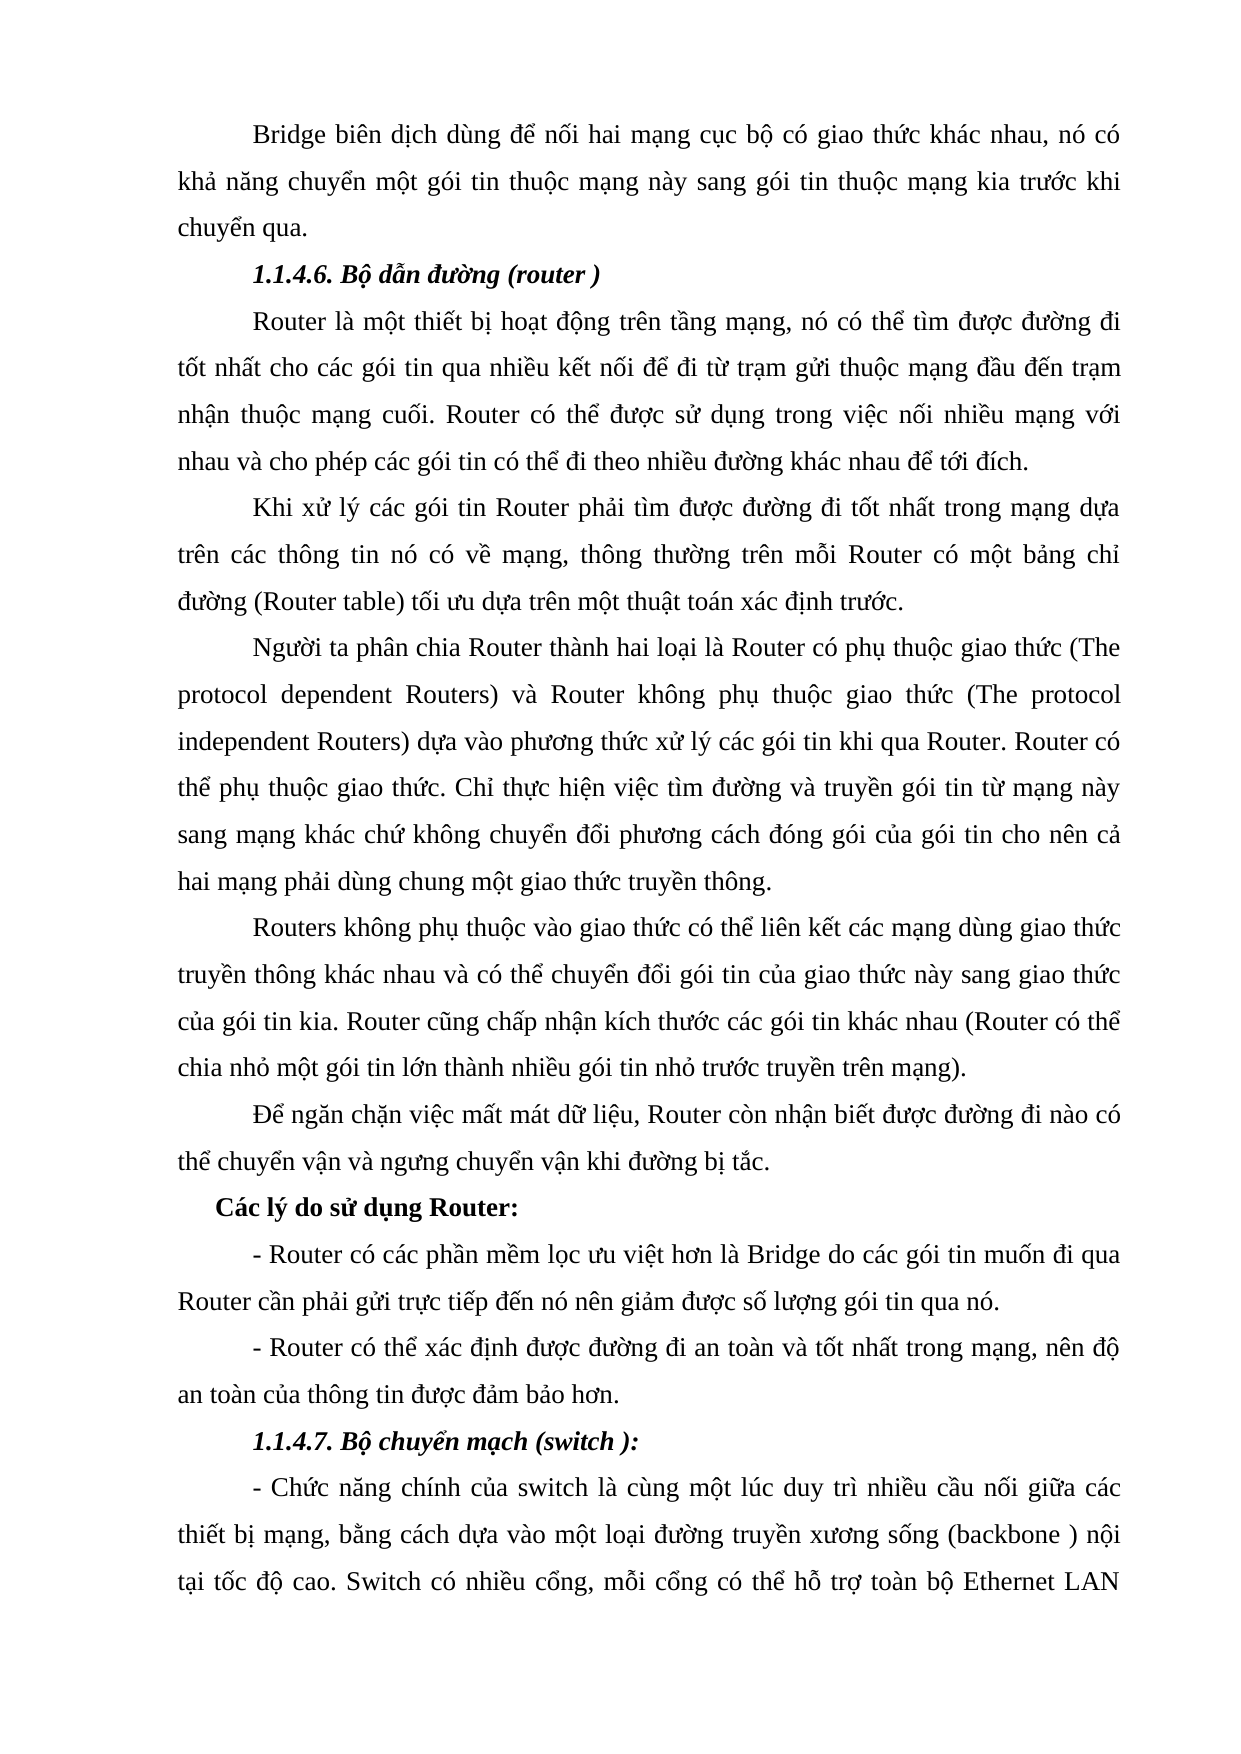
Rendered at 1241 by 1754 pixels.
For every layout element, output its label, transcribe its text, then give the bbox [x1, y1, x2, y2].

text Các lý do sử dụng Router: [177, 1191, 1122, 1223]
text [177, 1471, 1122, 1596]
text - Router có thể xác định được đường đi an toàn và tốt nhất trong mạng, nên độ an toàn của thông tin được đảm bảo hơn. [177, 1331, 1122, 1409]
text Để ngăn chặn việc mất mát dữ liệu, Router còn nhận biết được đường đi nào có thể chuyển vận và ngưng chuyển vận khi đường bị tắc. [177, 1098, 1122, 1176]
text Khi xử lý các gói tin Router phải tìm được đường đi tốt nhất trong mạng dựa trên các thông tin nó có về mạng, thông thường trên mỗi Router có một bảng chỉ đường (Router table) tối ưu dựa trên một thuật toán xác định trước. [177, 491, 1122, 616]
text Router là một thiết bị hoạt động trên tầng mạng, nó có thể tìm được đường đi tốt nhất cho các gói tin qua nhiều kết nối để đi từ trạm gửi thuộc mạng đầu đến trạm nhận thuộc mạng cuối. Router có thể được sử dụng trong việc nối nhiều mạng với nhau và cho phép các gói tin có thể đi theo nhiều đường khác nhau để tới đích. [177, 305, 1122, 476]
text Người ta phân chia Router thành hai loại là Router có phụ thuộc giao thức (The protocol dependent Routers) và Router không phụ thuộc giao thức (The protocol independent Routers) dựa vào phương thức xử lý các gói tin khi qua Router. Router có thể phụ thuộc giao thức. Chỉ thực hiện việc tìm đường và truyền gói tin từ mạng này sang mạng khác chứ không chuyển đổi phương cách đóng gói của gói tin cho nên cả hai mạng phải dùng chung một giao thức truyền thông. [177, 631, 1122, 896]
text 1.1.4.7. Bộ chuyển mạch (switch ): [177, 1425, 1122, 1456]
text - Router có các phần mềm lọc ưu việt hơn là Bridge do các gói tin muốn đi qua Router cần phải gửi trực tiếp đến nó nên giảm được số lượng gói tin qua nó. [177, 1238, 1122, 1316]
text 1.1.4.6. Bộ dẫn đường (router ) [177, 258, 1122, 289]
text Bridge biên dịch dùng để nối hai mạng cục bộ có giao thức khác nhau, nó có khả năng chuyển một gói tin thuộc mạng này sang gói tin thuộc mạng kia trước khi chuyển qua. [177, 118, 1122, 243]
text Routers không phụ thuộc vào giao thức có thể liên kết các mạng dùng giao thức truyền thông khác nhau và có thể chuyển đổi gói tin của giao thức này sang giao thức của gói tin kia. Router cũng chấp nhận kích thước các gói tin khác nhau (Router có thể chia nhỏ một gói tin lớn thành nhiều gói tin nhỏ trước truyền trên mạng). [177, 911, 1122, 1083]
